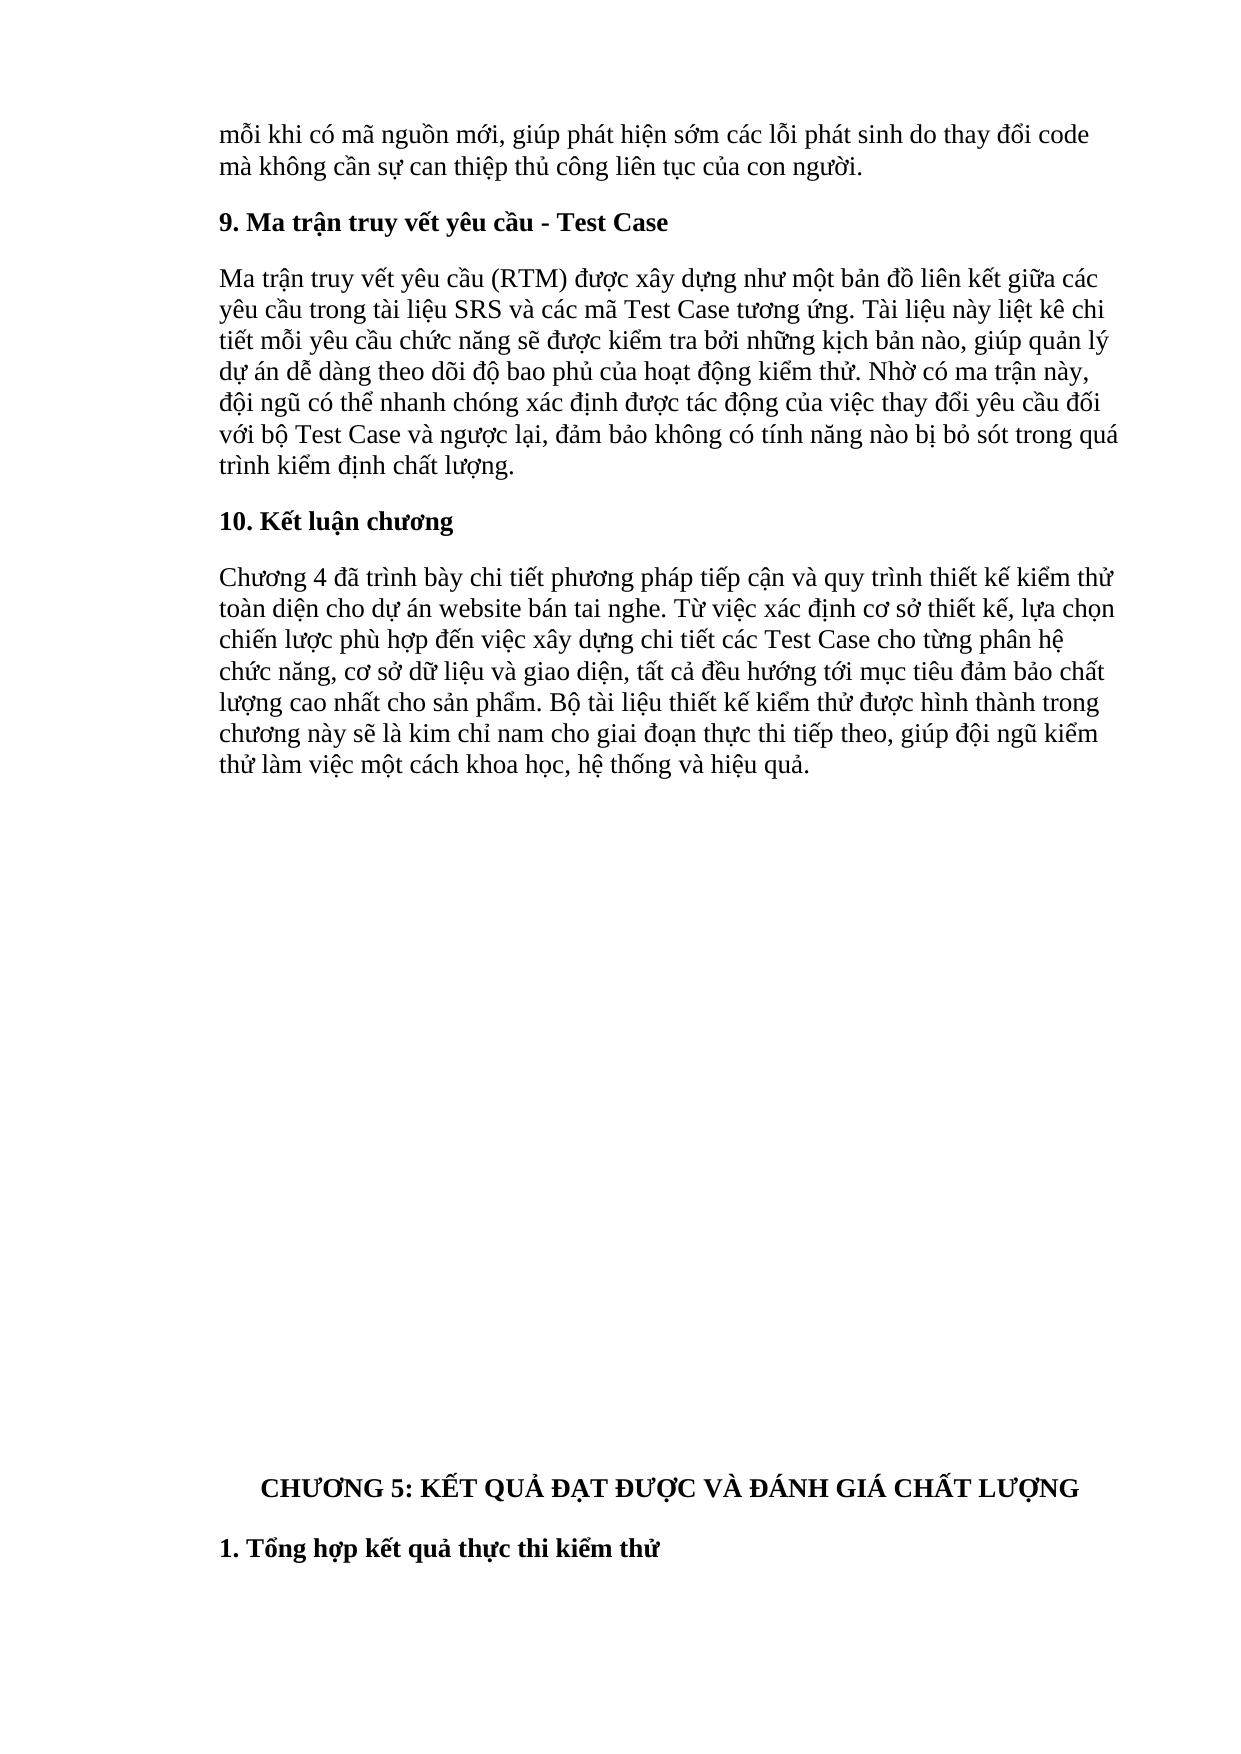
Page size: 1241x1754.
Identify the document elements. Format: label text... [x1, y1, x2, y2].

text Ma trận truy vết yêu cầu (RTM) được xây dựng như một bản đồ liên kết giữa các yêu cầu trong tài liệu SRS và các mã Test Case tương ứng. Tài liệu này liệt kê chi tiết mỗi yêu cầu chức năng sẽ được kiểm tra bởi những kịch bản nào, giúp quản lý dự án dễ dàng theo dõi độ bao phủ của hoạt động kiểm thử. Nhờ có ma trận này, đội ngũ có thể nhanh chóng xác định được tác động của việc thay đổi yêu cầu đối với bộ Test Case và ngược lại, đảm bảo không có tính năng nào bị bỏ sót trong quá trình kiểm định chất lượng. [219, 262, 1122, 480]
subtitle CHƯƠNG 5: KẾT QUẢ ĐẠT ĐƯỢC VÀ ĐÁNH GIÁ CHẤT LƯỢNG [219, 1472, 1122, 1503]
subtitle 1. Tổng hợp kết quả thực thi kiểm thử [219, 1532, 1122, 1563]
text Chương 4 đã trình bày chi tiết phương pháp tiếp cận và quy trình thiết kế kiểm thử toàn diện cho dự án website bán tai nghe. Từ việc xác định cơ sở thiết kế, lựa chọn chiến lược phù hợp đến việc xây dựng chi tiết các Test Case cho từng phân hệ chức năng, cơ sở dữ liệu và giao diện, tất cả đều hướng tới mục tiêu đảm bảo chất lượng cao nhất cho sản phẩm. Bộ tài liệu thiết kế kiểm thử được hình thành trong chương này sẽ là kim chỉ nam cho giai đoạn thực thi tiếp theo, giúp đội ngũ kiểm thử làm việc một cách khoa học, hệ thống và hiệu quả. [219, 561, 1122, 779]
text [219, 118, 1122, 181]
subtitle 10. Kết luận chương [219, 505, 1122, 536]
subtitle 9. Ma trận truy vết yêu cầu - Test Case [219, 206, 1122, 237]
